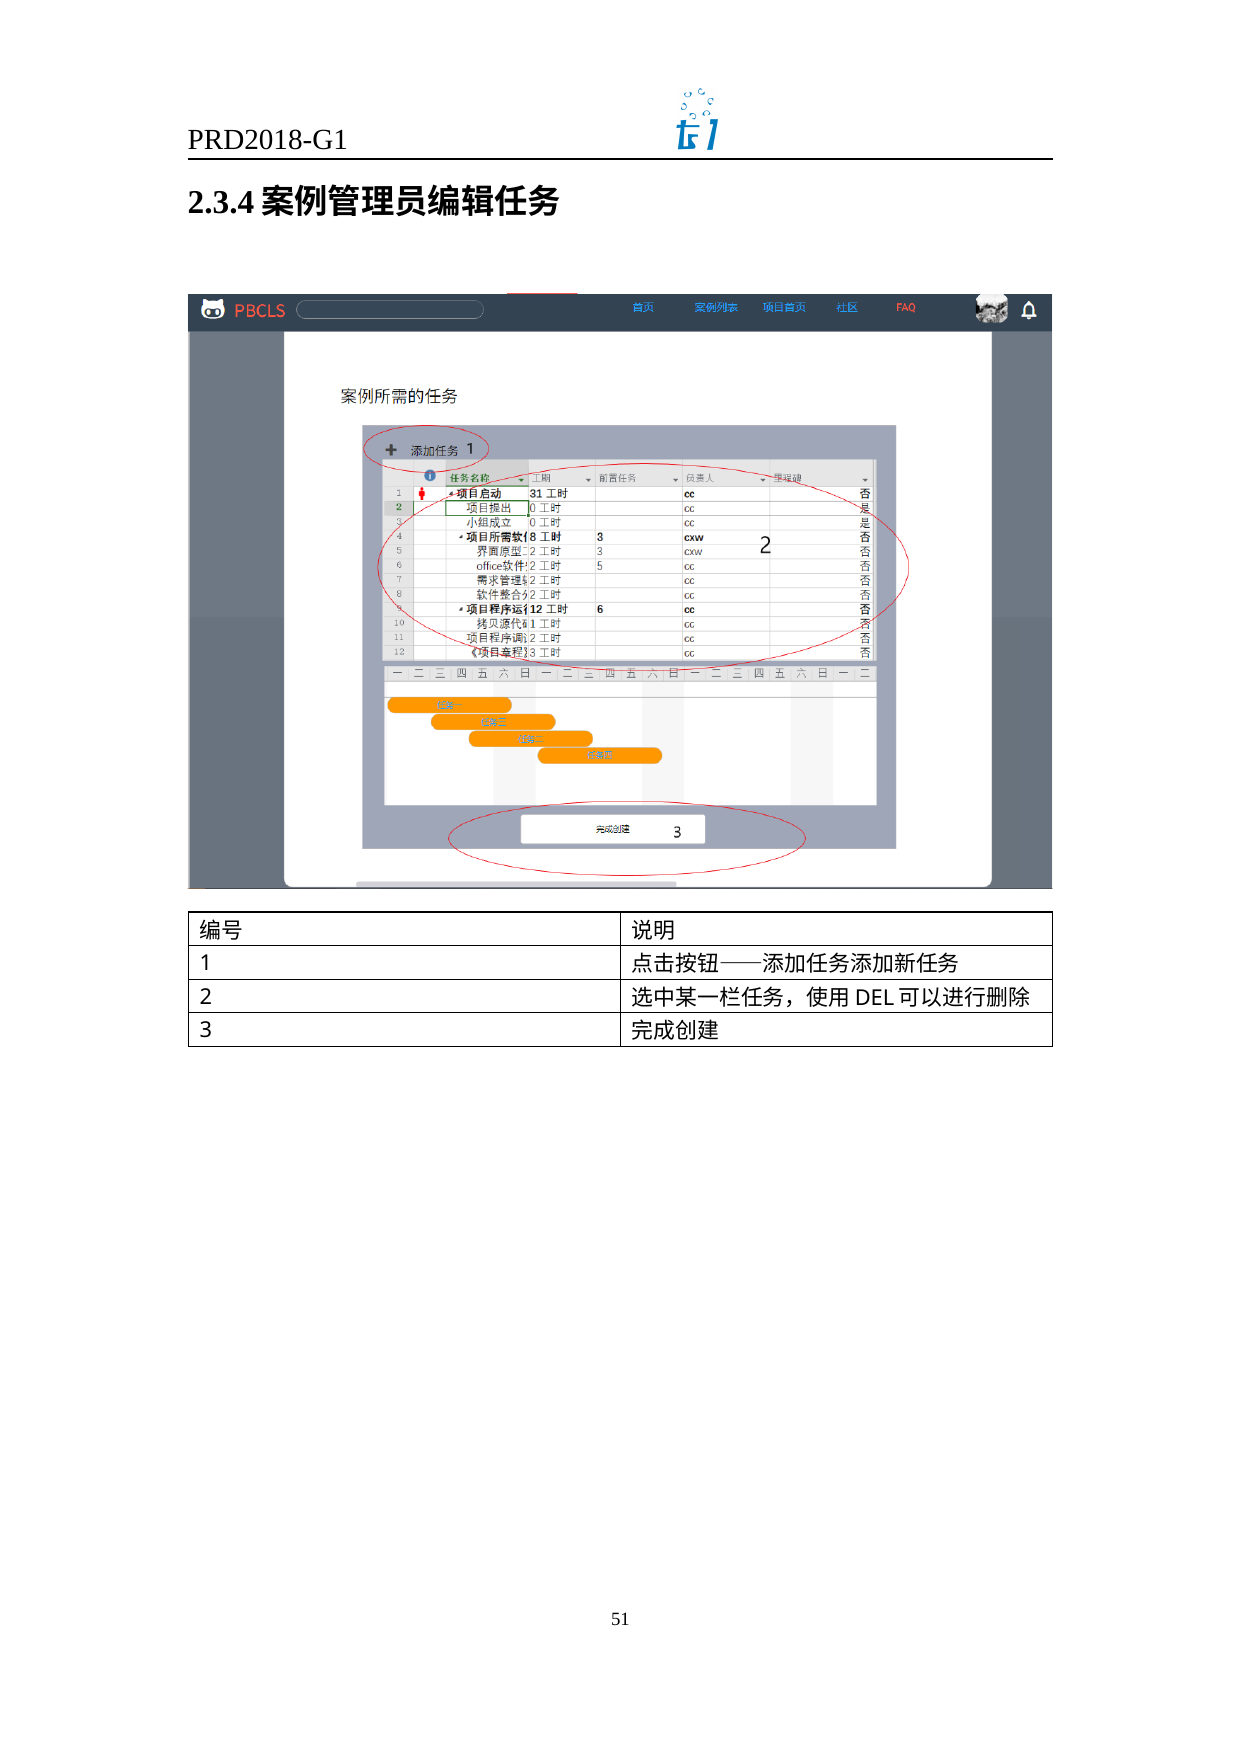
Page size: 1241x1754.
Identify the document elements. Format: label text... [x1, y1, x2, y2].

table_cell 3 [189, 1013, 620, 1046]
table_header 编号 [189, 913, 620, 945]
table_cell 完成创建 [621, 1013, 1052, 1046]
subtitle 2.3.4案例管理员编辑任务 [187, 167, 1053, 232]
table_header 说明 [621, 913, 1052, 945]
table_cell 点击按钮——添加任务添加新任务 [621, 946, 1052, 978]
table_cell 1 [189, 946, 620, 978]
picture [676, 88, 719, 150]
table_cell 2 [189, 980, 620, 1012]
picture [187, 293, 1053, 889]
table_cell 选中某一栏任务，使用DEL可以进行删除 [621, 980, 1052, 1012]
